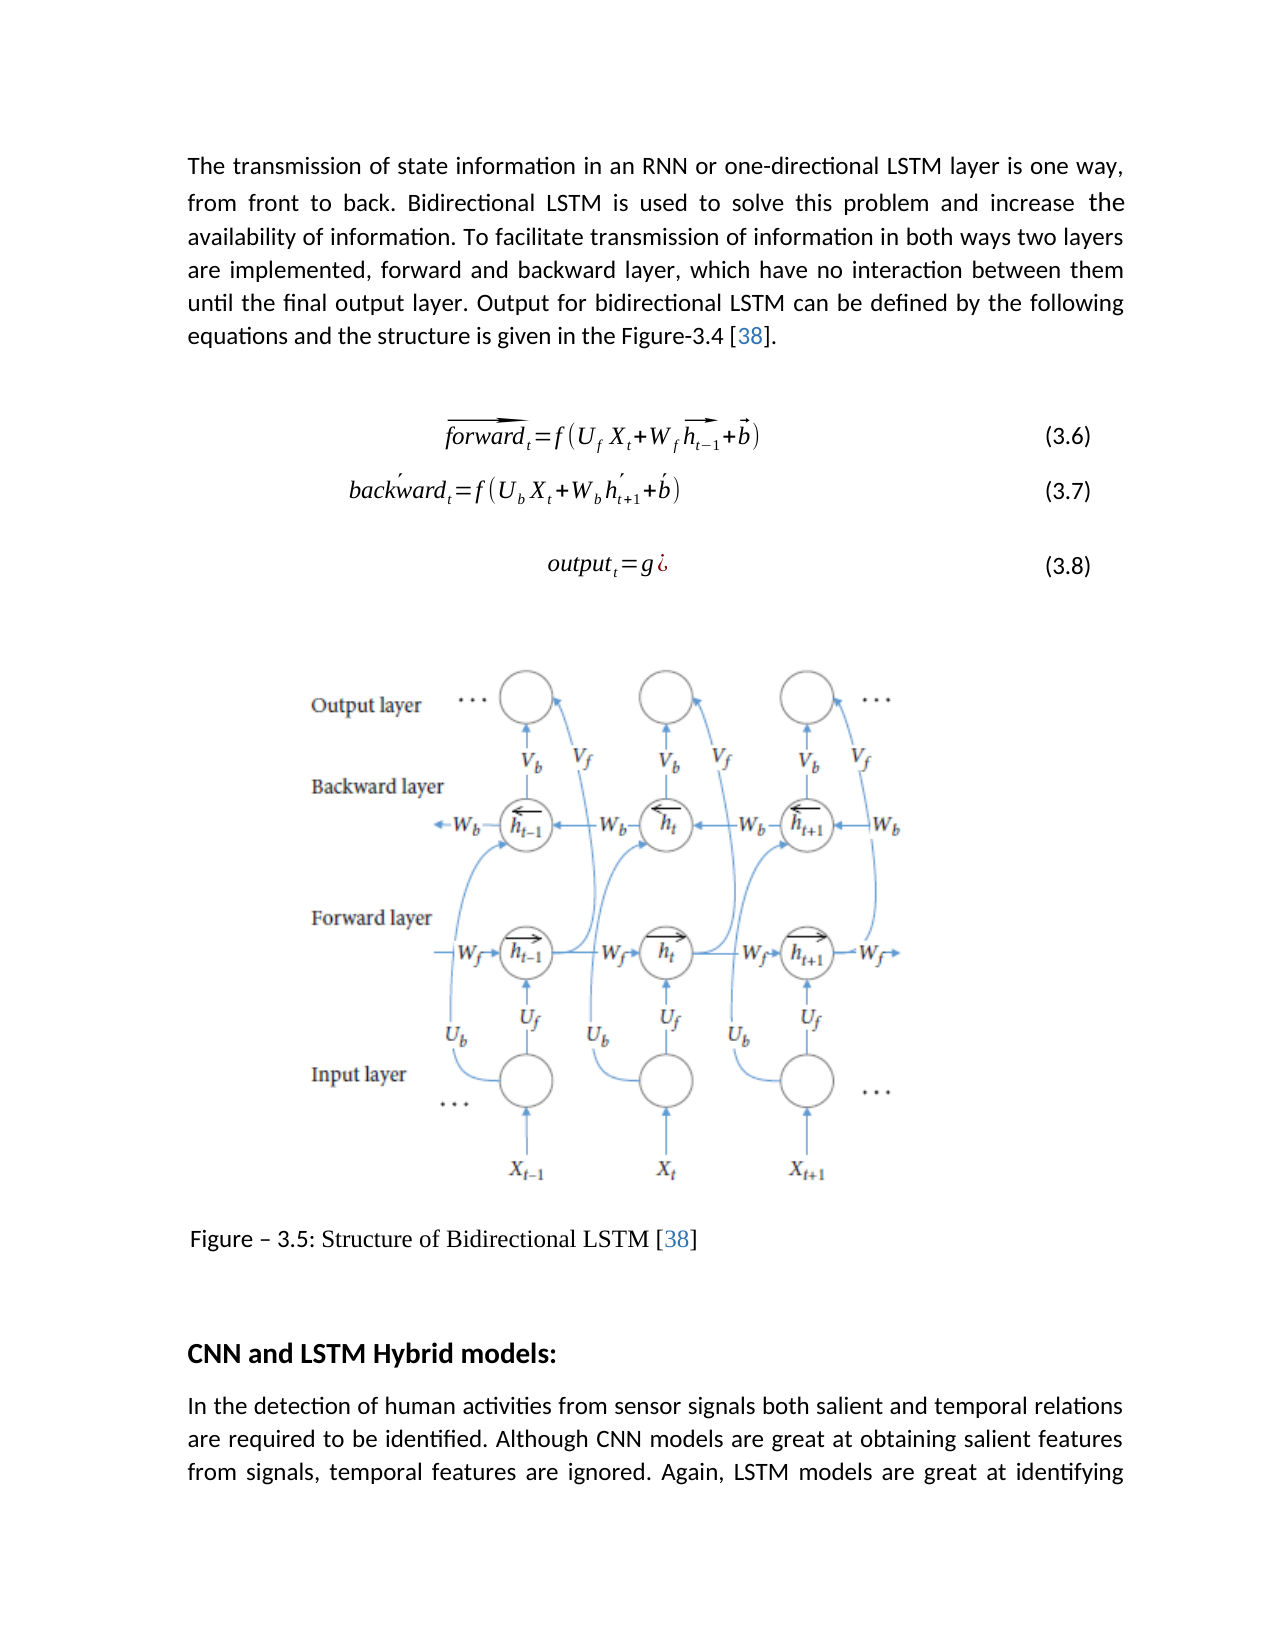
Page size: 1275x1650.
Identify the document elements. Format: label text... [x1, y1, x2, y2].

table_cell [188, 528, 1012, 603]
table_header (3.6) [1012, 418, 1124, 453]
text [187, 1390, 1125, 1486]
text CNN and LSTM Hybrid models: [187, 1335, 1125, 1371]
table_cell [188, 453, 1012, 528]
table_cell (3.8) [1012, 528, 1124, 603]
table_header [188, 418, 1012, 453]
table_cell (3.7) [1012, 453, 1124, 528]
picture [245, 639, 919, 1199]
text The transmission of state information in an RNN or one-directional LSTM layer is one way, from front to back. Bidirectional LSTM is used to solve this problem and increase the availability of information. To facilitate transmission of information in both ways two layers are implemented, forward and backward layer, which have no interaction between them until the final output layer. Output for bidirectional LSTM can be defined by the following equations and the structure is given in the Figure-3.4 [38]. [187, 150, 1125, 351]
